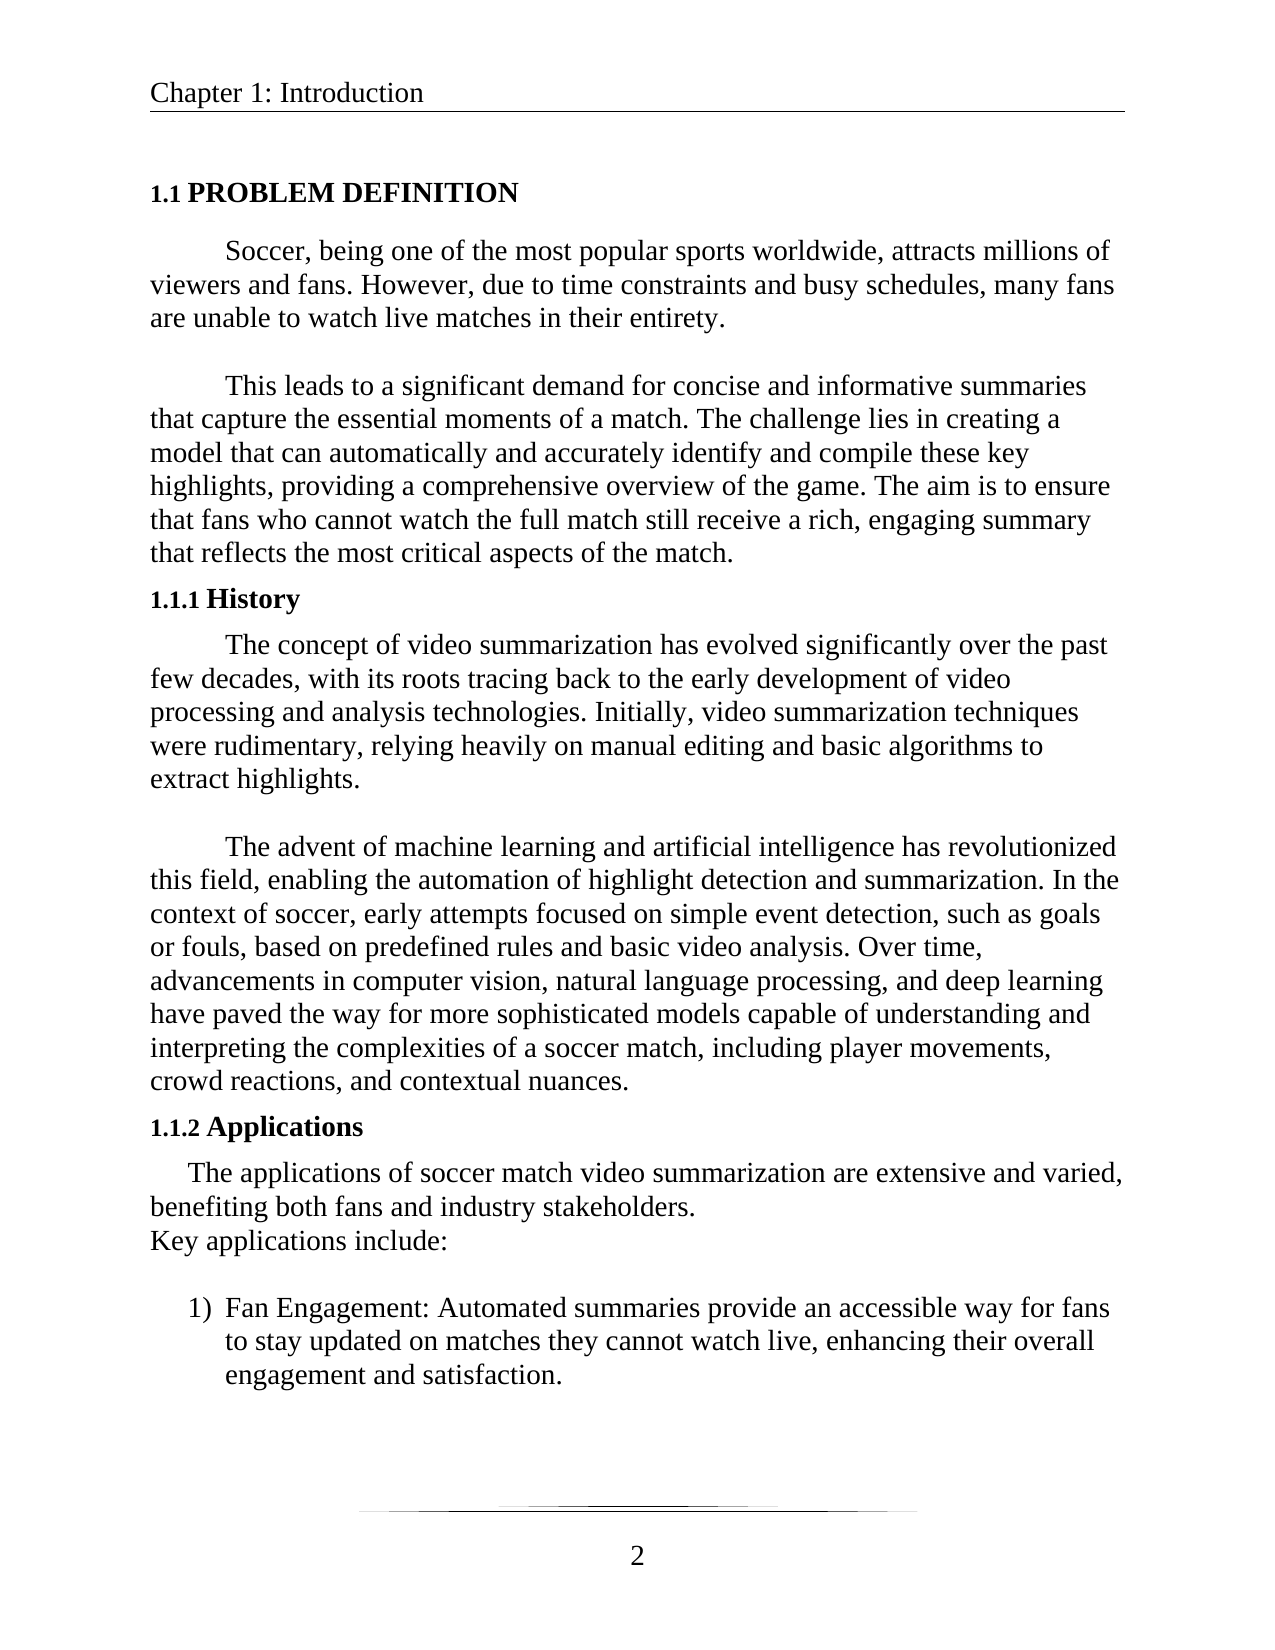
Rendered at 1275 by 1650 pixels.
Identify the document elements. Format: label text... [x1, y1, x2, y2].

subtitle Applications [150, 1109, 1125, 1143]
list Fan Engagement: Automated summaries provide an accessible way for fans to stay updated on matches they cannot watch live, enhancing their overall engagement and satisfaction. [187, 1290, 1125, 1390]
text Soccer, being one of the most popular sports worldwide, attracts millions of viewers and fans. However, due to time constraints and busy schedules, many fans are unable to watch live matches in their entirety. [150, 233, 1125, 334]
subtitle History [150, 581, 1125, 615]
text The concept of video summarization has evolved significantly over the past few decades, with its roots tracing back to the early development of video processing and analysis technologies. Initially, video summarization techniques were rudimentary, relying heavily on manual editing and basic algorithms to extract highlights. [150, 627, 1125, 795]
text The advent of machine learning and artificial intelligence has revolutionized this field, enabling the automation of highlight detection and summarization. In the context of soccer, early attempts focused on simple event detection, such as goals or fouls, based on predefined rules and basic video analysis. Over time, advancements in computer vision, natural language processing, and deep learning have paved the way for more sophisticated models capable of understanding and interpreting the complexities of a soccer match, including player movements, crowd reactions, and contextual nuances. [150, 829, 1125, 1097]
text The applications of soccer match video summarization are extensive and varied, benefiting both fans and industry stakeholders. Key applications include: [150, 1156, 1125, 1256]
subtitle Problem Definition [150, 175, 1125, 208]
text This leads to a significant demand for concise and informative summaries that capture the essential moments of a match. The challenge lies in creating a model that can automatically and accurately identify and compile these key highlights, providing a comprehensive overview of the game. The aim is to ensure that fans who cannot watch the full match still receive a rich, engaging summary that reflects the most critical aspects of the match. [150, 368, 1125, 569]
